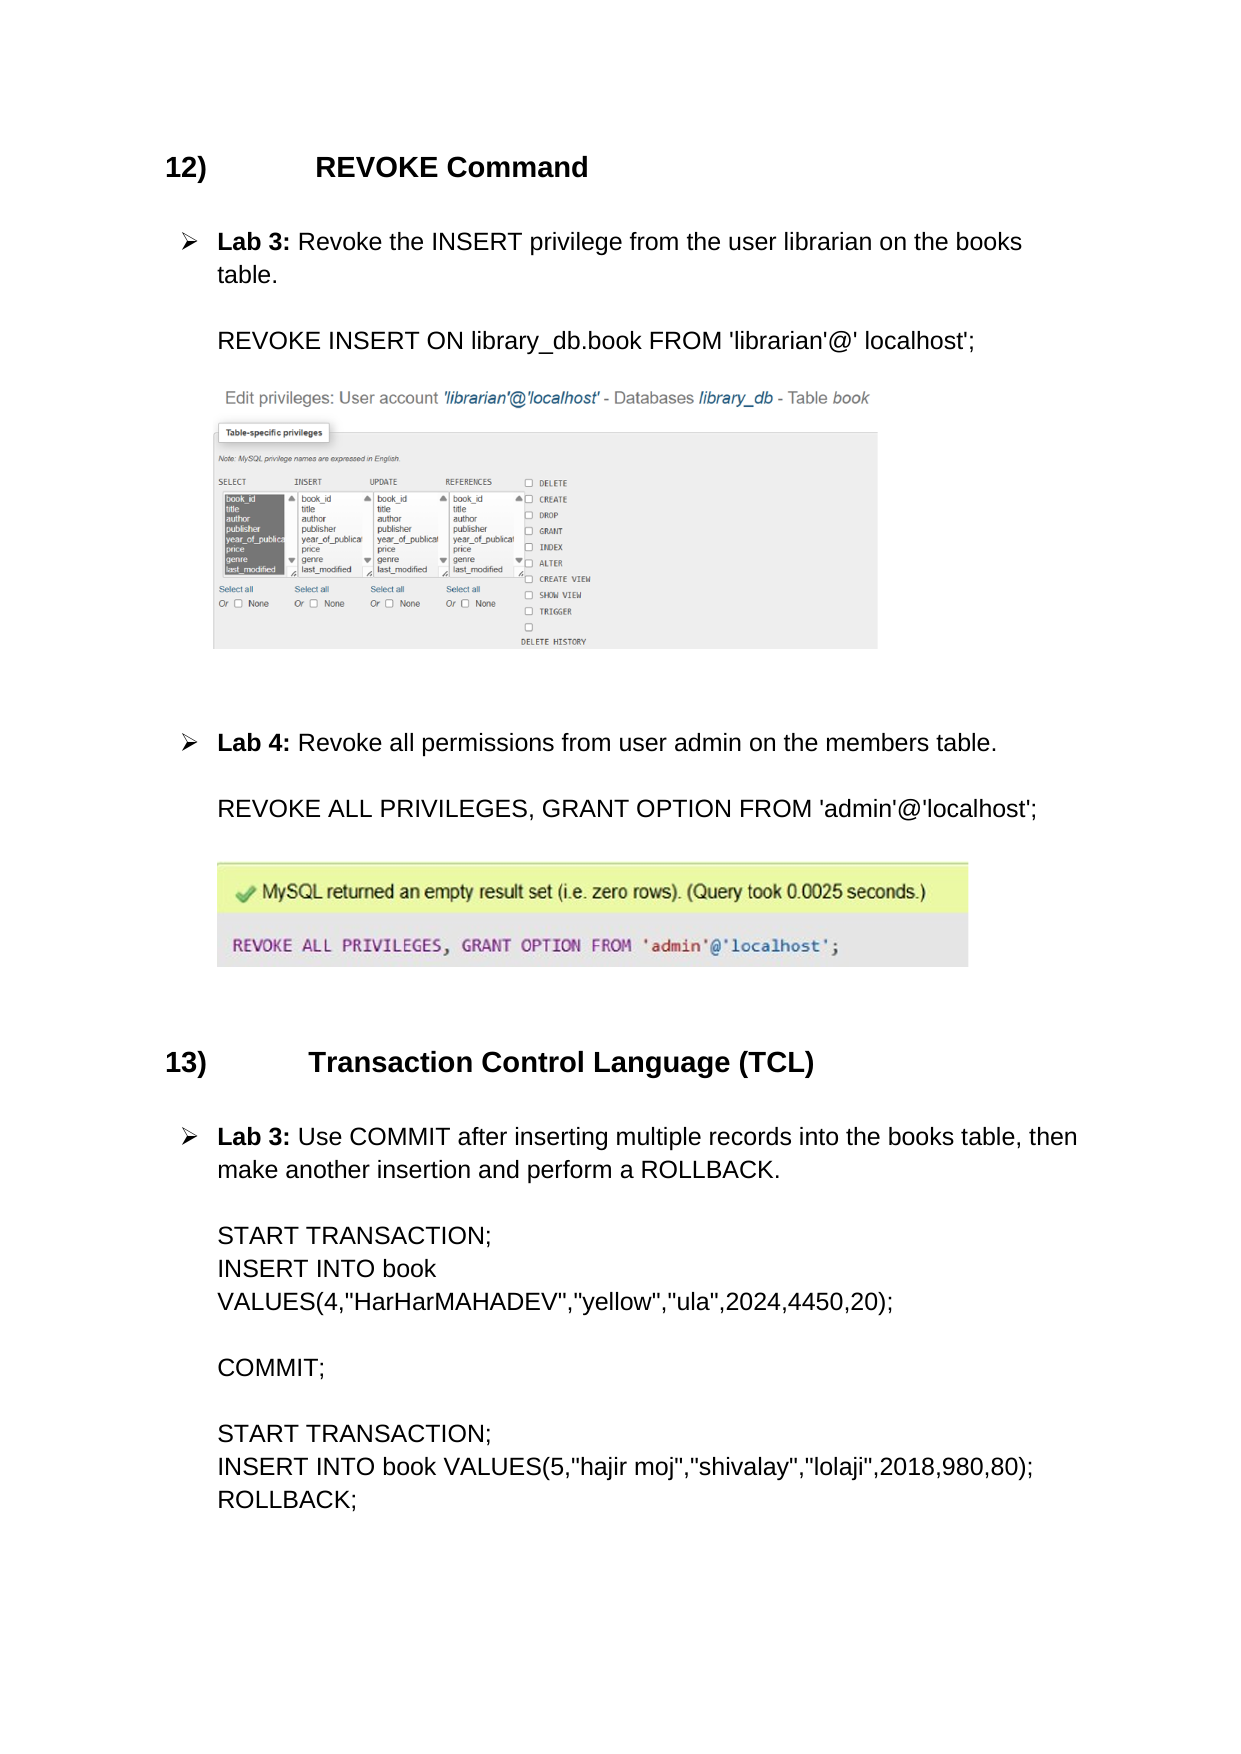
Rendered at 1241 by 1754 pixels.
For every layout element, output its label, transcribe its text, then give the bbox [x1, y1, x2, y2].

list INSERT INTO book VALUES(4,"HarHarMAHADEV","yellow","ula",2024,4450,20); [217, 1254, 1090, 1316]
list ROLLBACK; [217, 1485, 1090, 1514]
list REVOKE INSERT ON library_db.book FROM 'librarian'@' localhost'; [217, 326, 1090, 355]
list COMMIT; [217, 1353, 1090, 1382]
list Transaction Control Language (TCL) [165, 1045, 1090, 1078]
list REVOKE ALL PRIVILEGES, GRANT OPTION FROM 'admin'@'localhost'; [217, 794, 1090, 823]
list START TRANSACTION; [217, 1419, 1090, 1448]
list START TRANSACTION; [217, 1221, 1090, 1250]
list Lab 4: Revoke all permissions from user admin on the members table. [179, 728, 1090, 757]
list Lab 3: Use COMMIT after inserting multiple records into the books table, then make another insertion and perform a ROLLBACK. [179, 1122, 1090, 1184]
list REVOKE Command [165, 150, 1090, 183]
list INSERT INTO book VALUES(5,"hajir moj","shivalay","lolaji",2018,980,80); [217, 1452, 1090, 1481]
picture [217, 860, 969, 967]
list Lab 3: Revoke the INSERT privilege from the user librarian on the books table. [179, 227, 1090, 289]
picture [212, 380, 878, 649]
